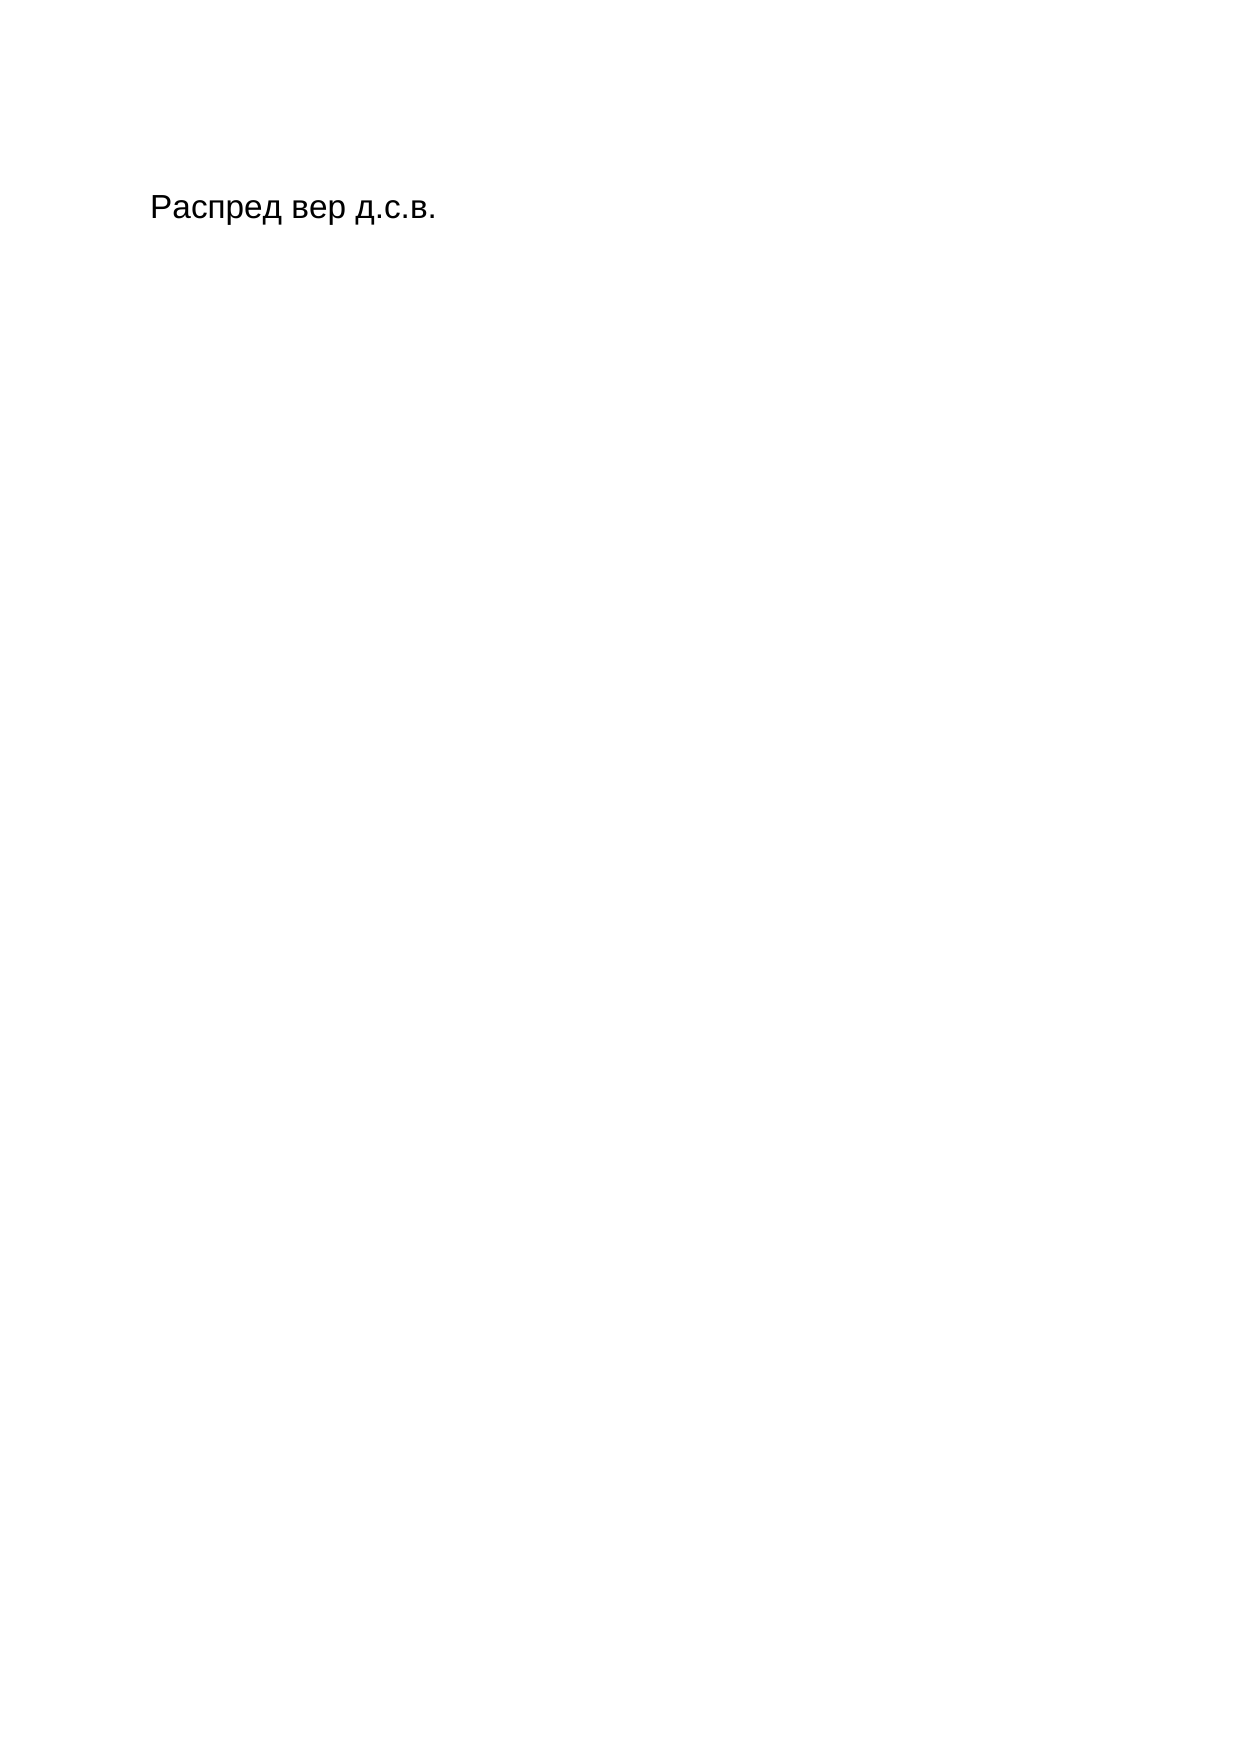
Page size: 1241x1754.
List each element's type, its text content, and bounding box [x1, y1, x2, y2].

subtitle Распред вер д.с.в. [150, 187, 1090, 226]
